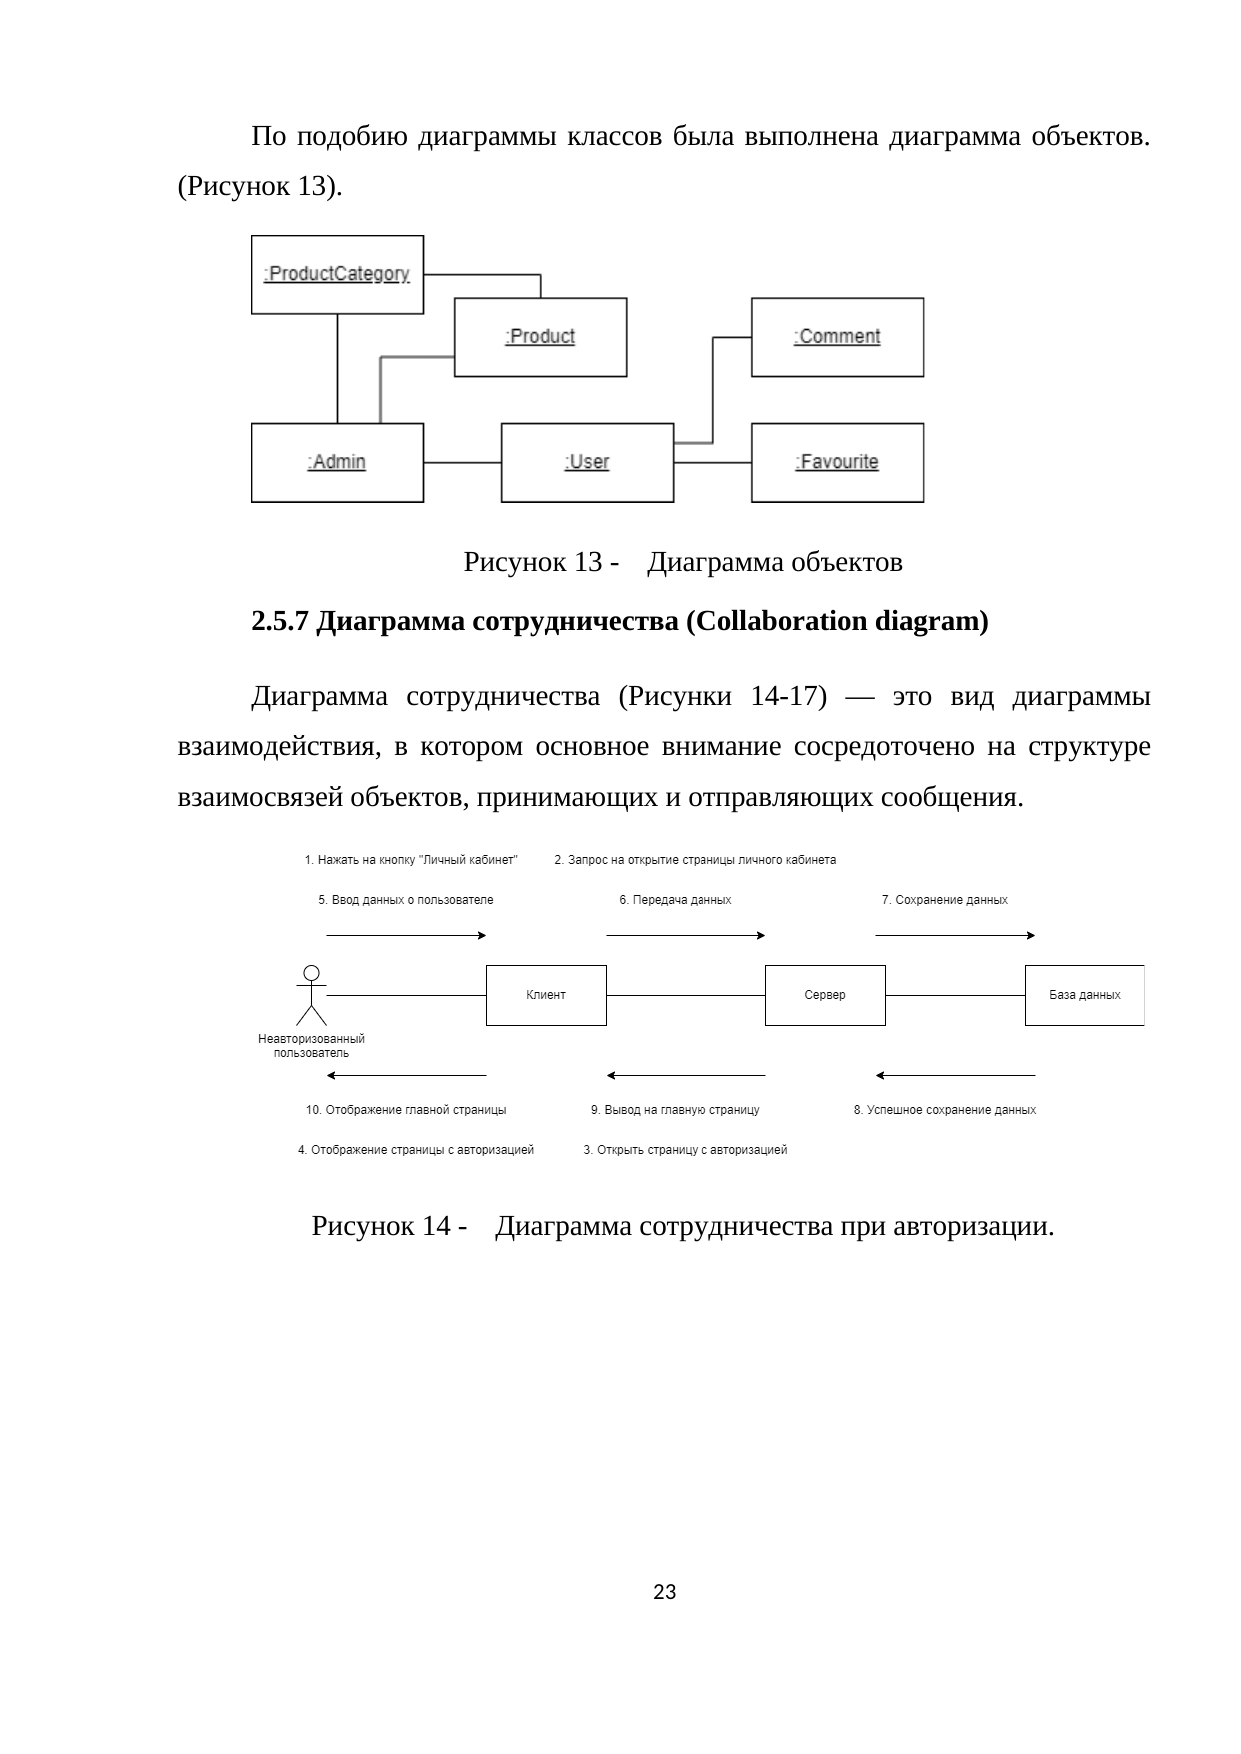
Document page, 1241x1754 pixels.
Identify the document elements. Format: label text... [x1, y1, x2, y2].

text Диаграмма объектов [215, 544, 1152, 578]
picture [251, 235, 925, 503]
picture [258, 845, 1145, 1166]
text Диаграмма сотрудничества (Рисунки 14-17) — это вид диаграммы взаимодействия, в котором основное внимание сосредоточено на структуре взаимосвязей объектов, принимающих и отправляющих сообщения. [177, 678, 1152, 812]
text Диаграмма сотрудничества при авторизации. [215, 1208, 1152, 1241]
text Диаграмма сотрудничества (Collaboration diagram) [177, 603, 1152, 636]
text По подобию диаграммы классов была выполнена диаграмма объектов. (Рисунок 13). [177, 118, 1152, 202]
